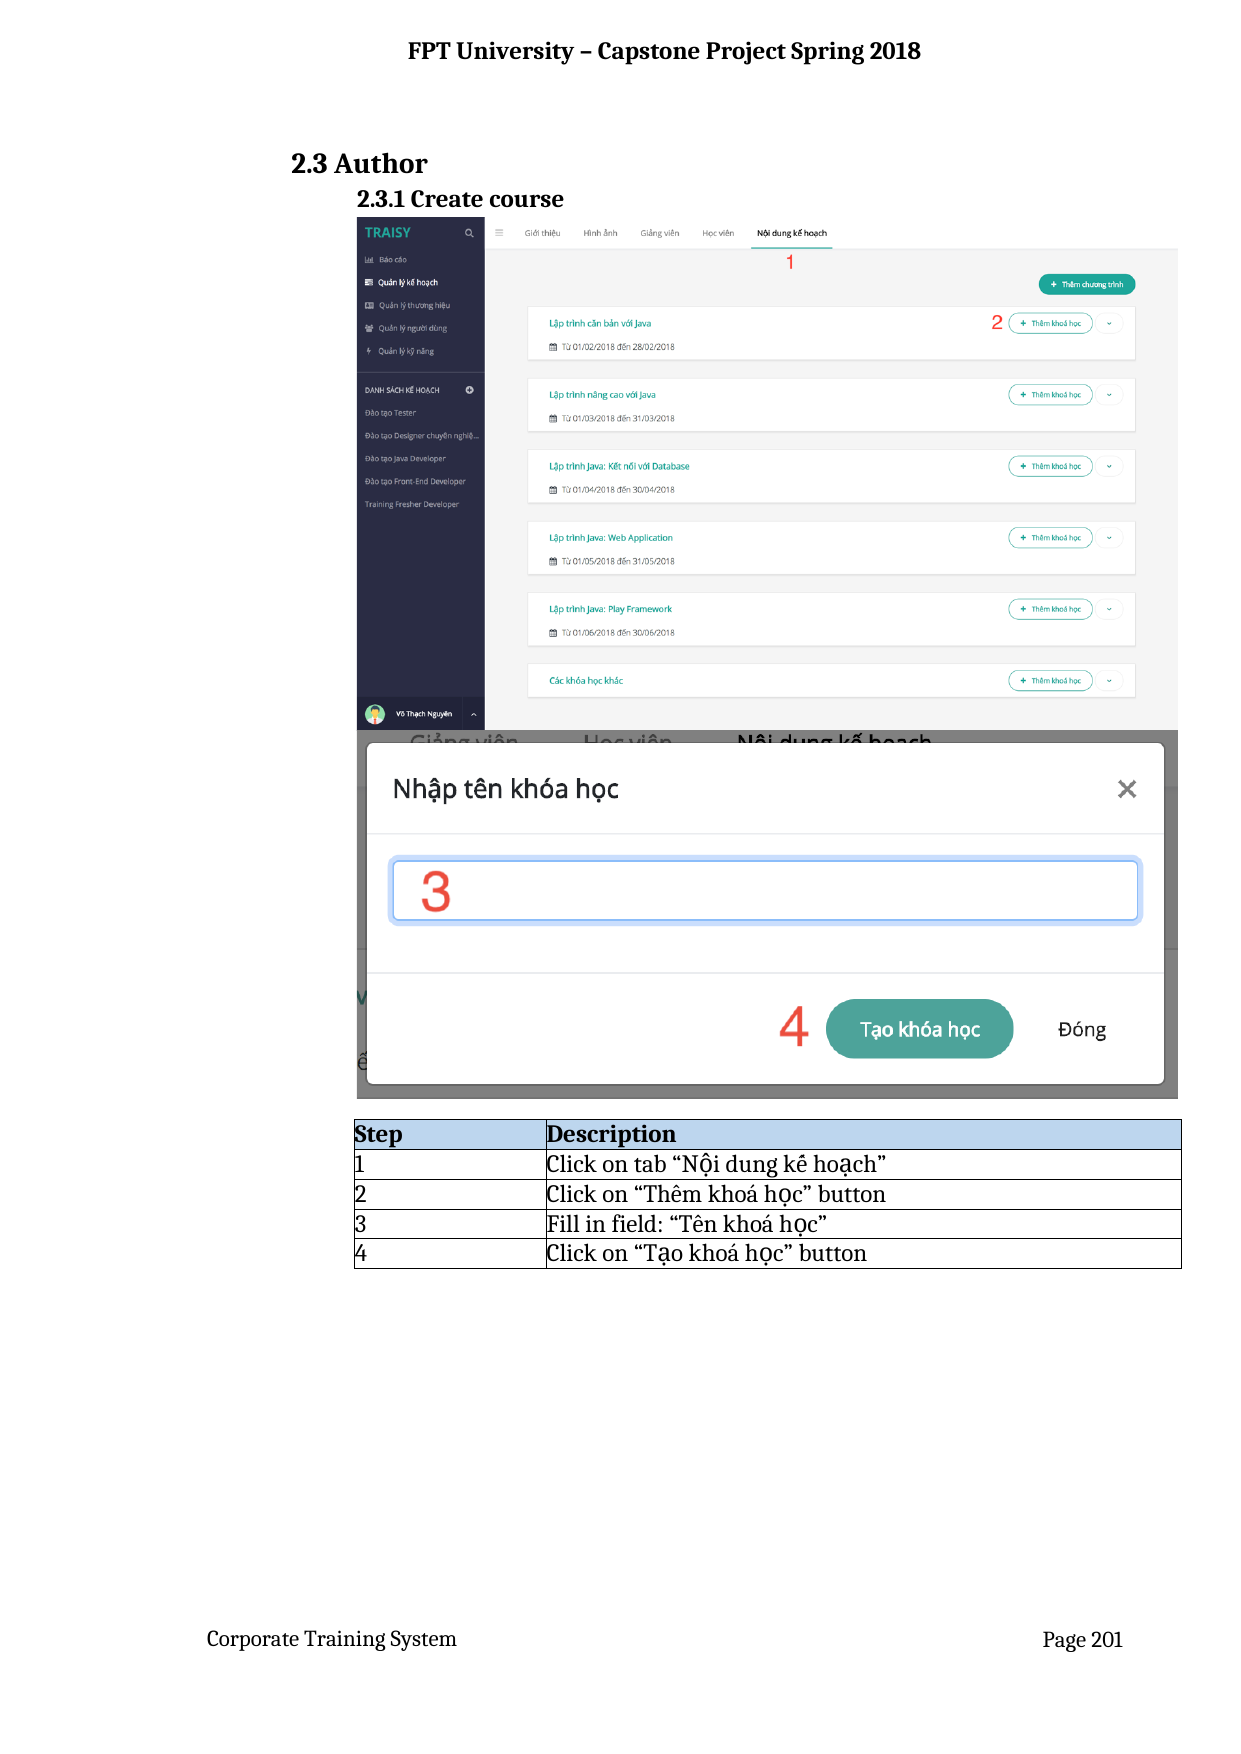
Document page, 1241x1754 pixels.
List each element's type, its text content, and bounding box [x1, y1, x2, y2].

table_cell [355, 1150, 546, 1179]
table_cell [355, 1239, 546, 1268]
subtitle 2.3.1 Create course [357, 184, 1124, 213]
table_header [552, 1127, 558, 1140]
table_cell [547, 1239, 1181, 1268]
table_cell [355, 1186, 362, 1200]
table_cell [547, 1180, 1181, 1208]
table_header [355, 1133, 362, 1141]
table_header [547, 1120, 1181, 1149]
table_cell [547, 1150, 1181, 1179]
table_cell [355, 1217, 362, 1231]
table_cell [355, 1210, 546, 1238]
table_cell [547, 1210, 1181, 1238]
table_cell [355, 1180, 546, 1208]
picture [356, 217, 1178, 1099]
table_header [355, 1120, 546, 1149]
subtitle 2.3 Author [291, 148, 1122, 181]
